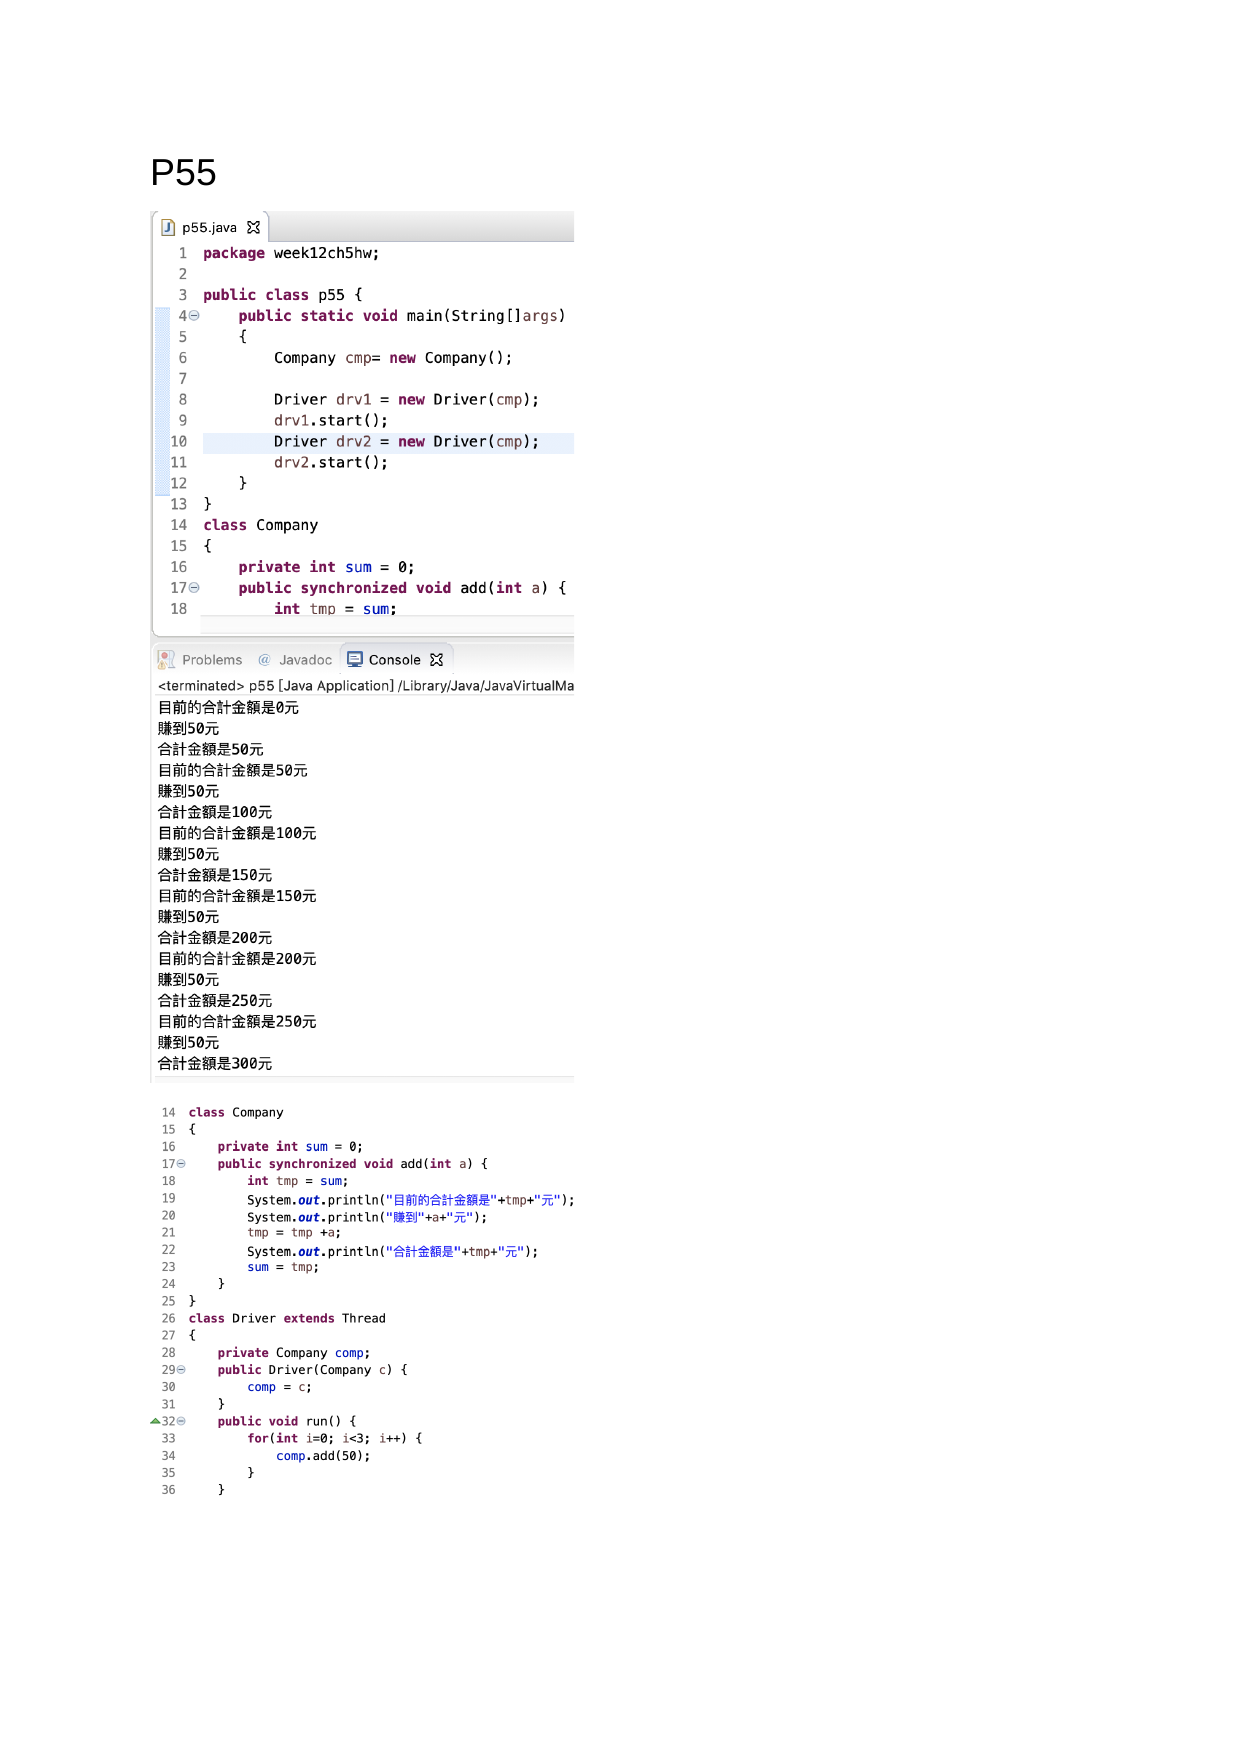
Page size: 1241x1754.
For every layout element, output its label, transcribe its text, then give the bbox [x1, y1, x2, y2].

text P55 [150, 150, 1090, 193]
picture [150, 1101, 586, 1498]
picture [150, 211, 575, 1083]
